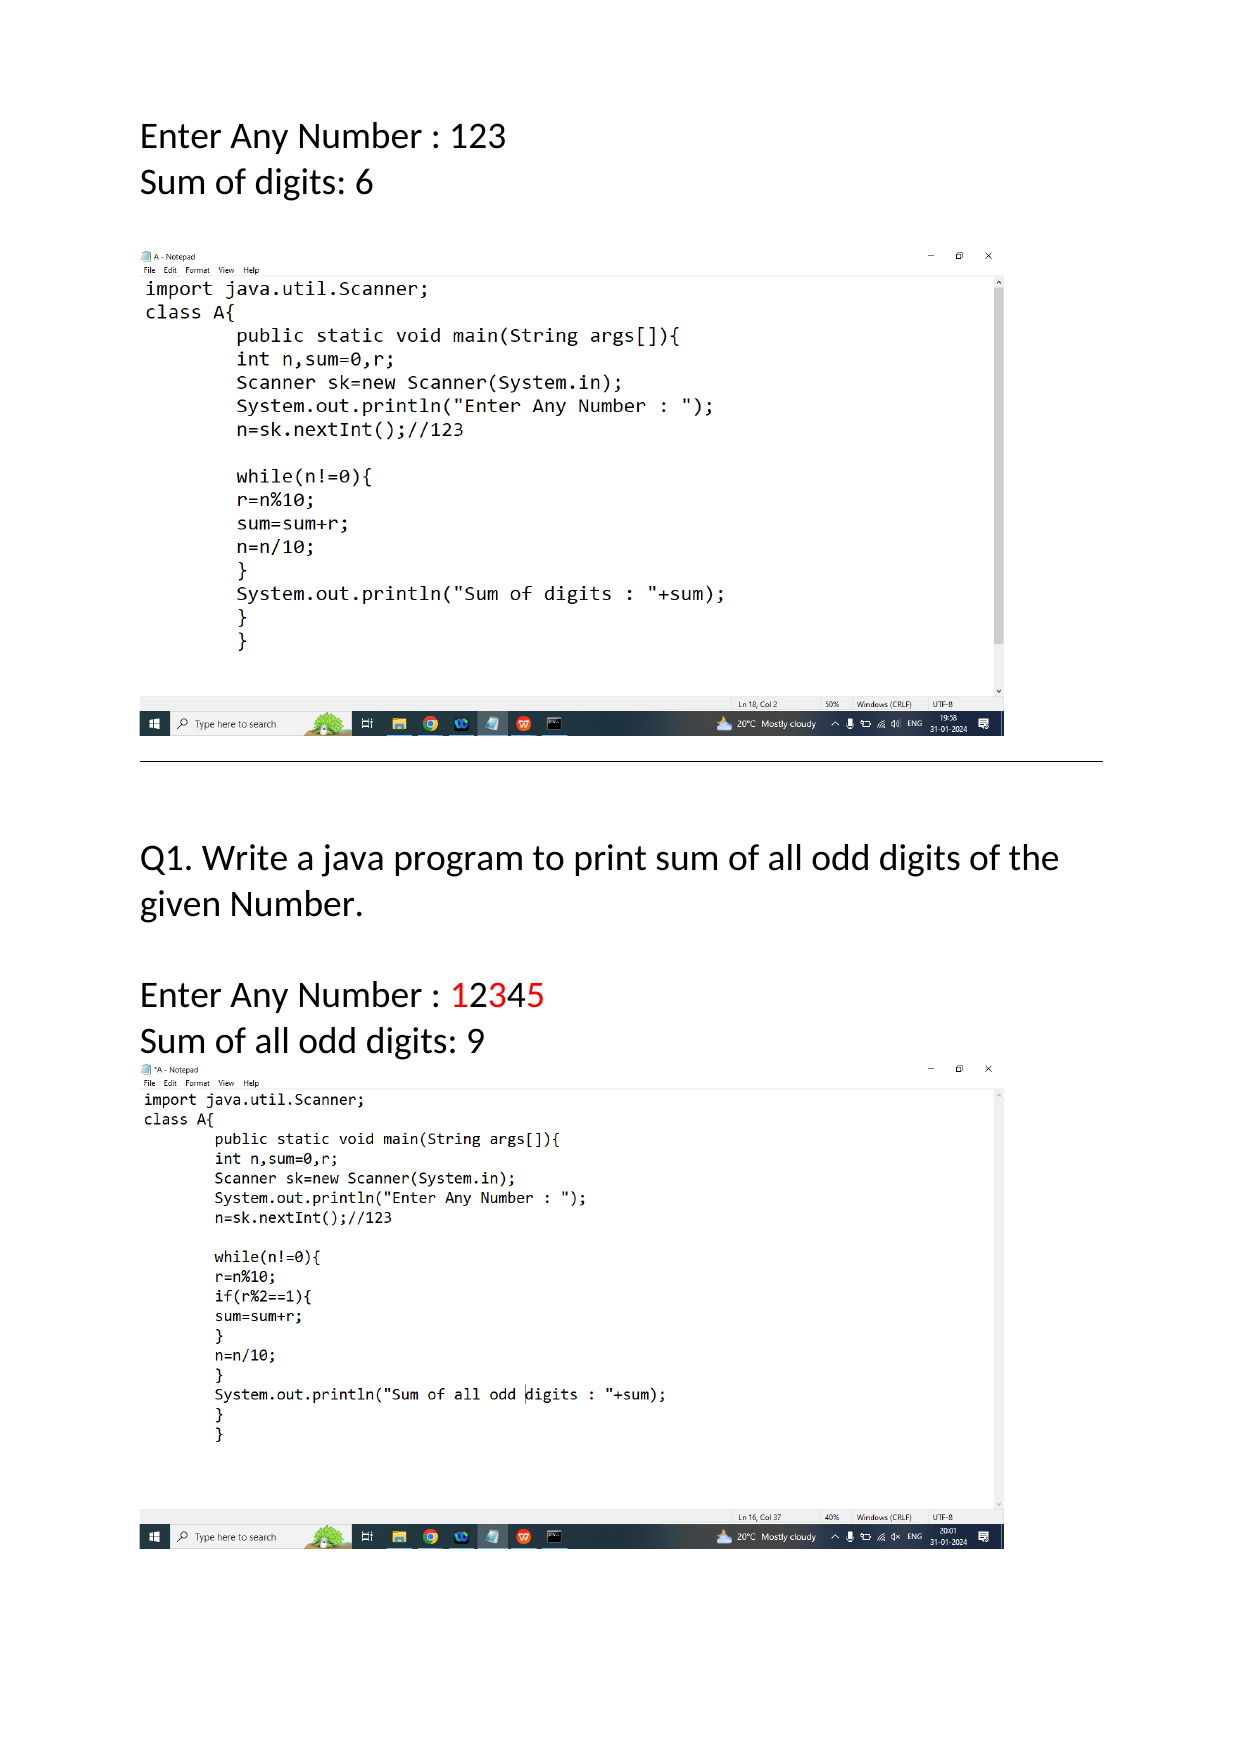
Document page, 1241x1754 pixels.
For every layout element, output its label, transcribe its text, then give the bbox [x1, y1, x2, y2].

picture [139, 250, 1004, 736]
text Q1. Write a java program to print sum of all odd digits of the given Number. [139, 834, 1103, 925]
text Sum of digits: 6 [139, 158, 1103, 204]
text Enter Any Number : 12345 [139, 971, 1103, 1017]
text Sum of all odd digits: 9 [139, 1017, 1103, 1063]
picture [139, 1062, 1004, 1549]
text Enter Any Number : 123 [139, 112, 1103, 158]
